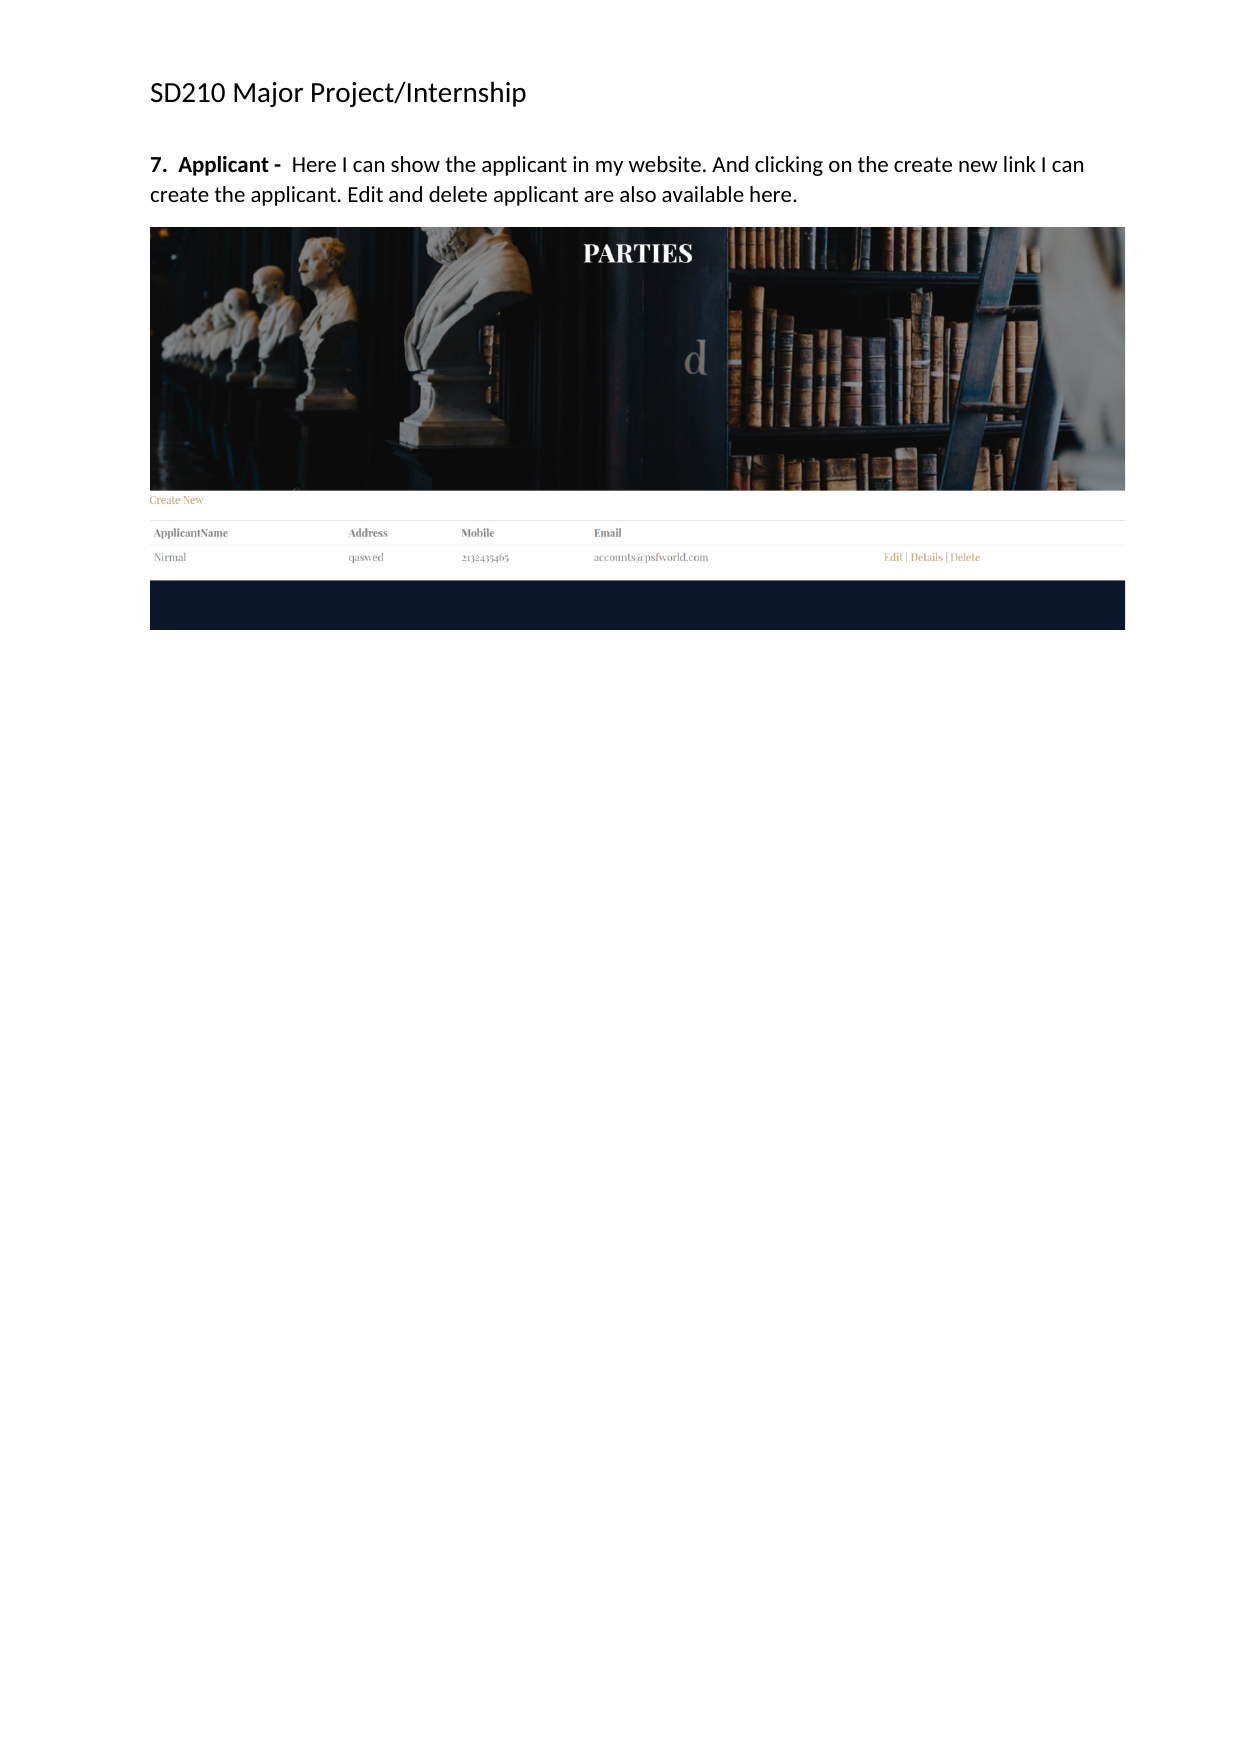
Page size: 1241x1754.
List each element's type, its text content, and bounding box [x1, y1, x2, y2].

text 7. Applicant - Here I can show the applicant in my website. And clicking on the create new link I can create the applicant. Edit and delete applicant are also available here. [150, 150, 1090, 208]
picture [150, 227, 1125, 630]
